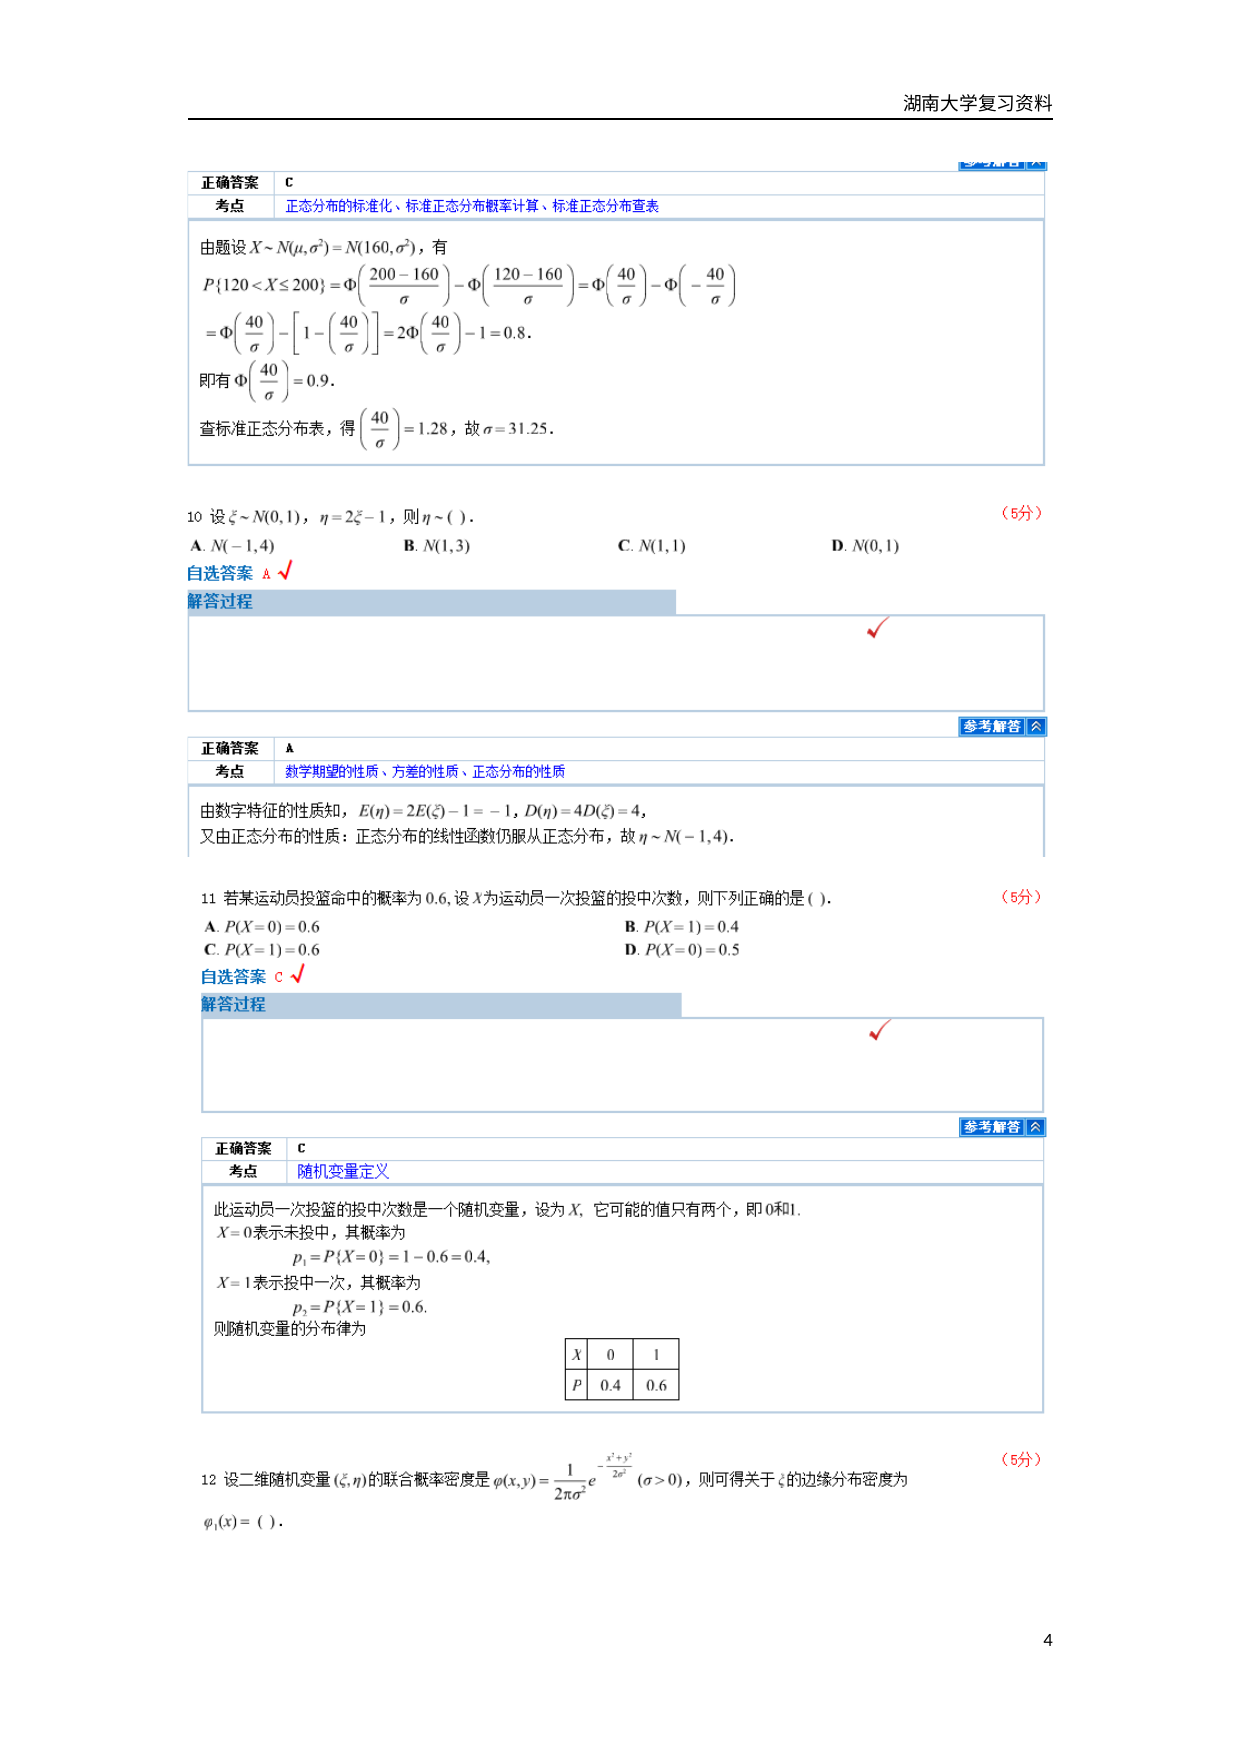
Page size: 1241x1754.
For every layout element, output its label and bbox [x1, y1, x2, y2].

picture [187, 877, 1053, 1537]
picture [187, 162, 1053, 857]
